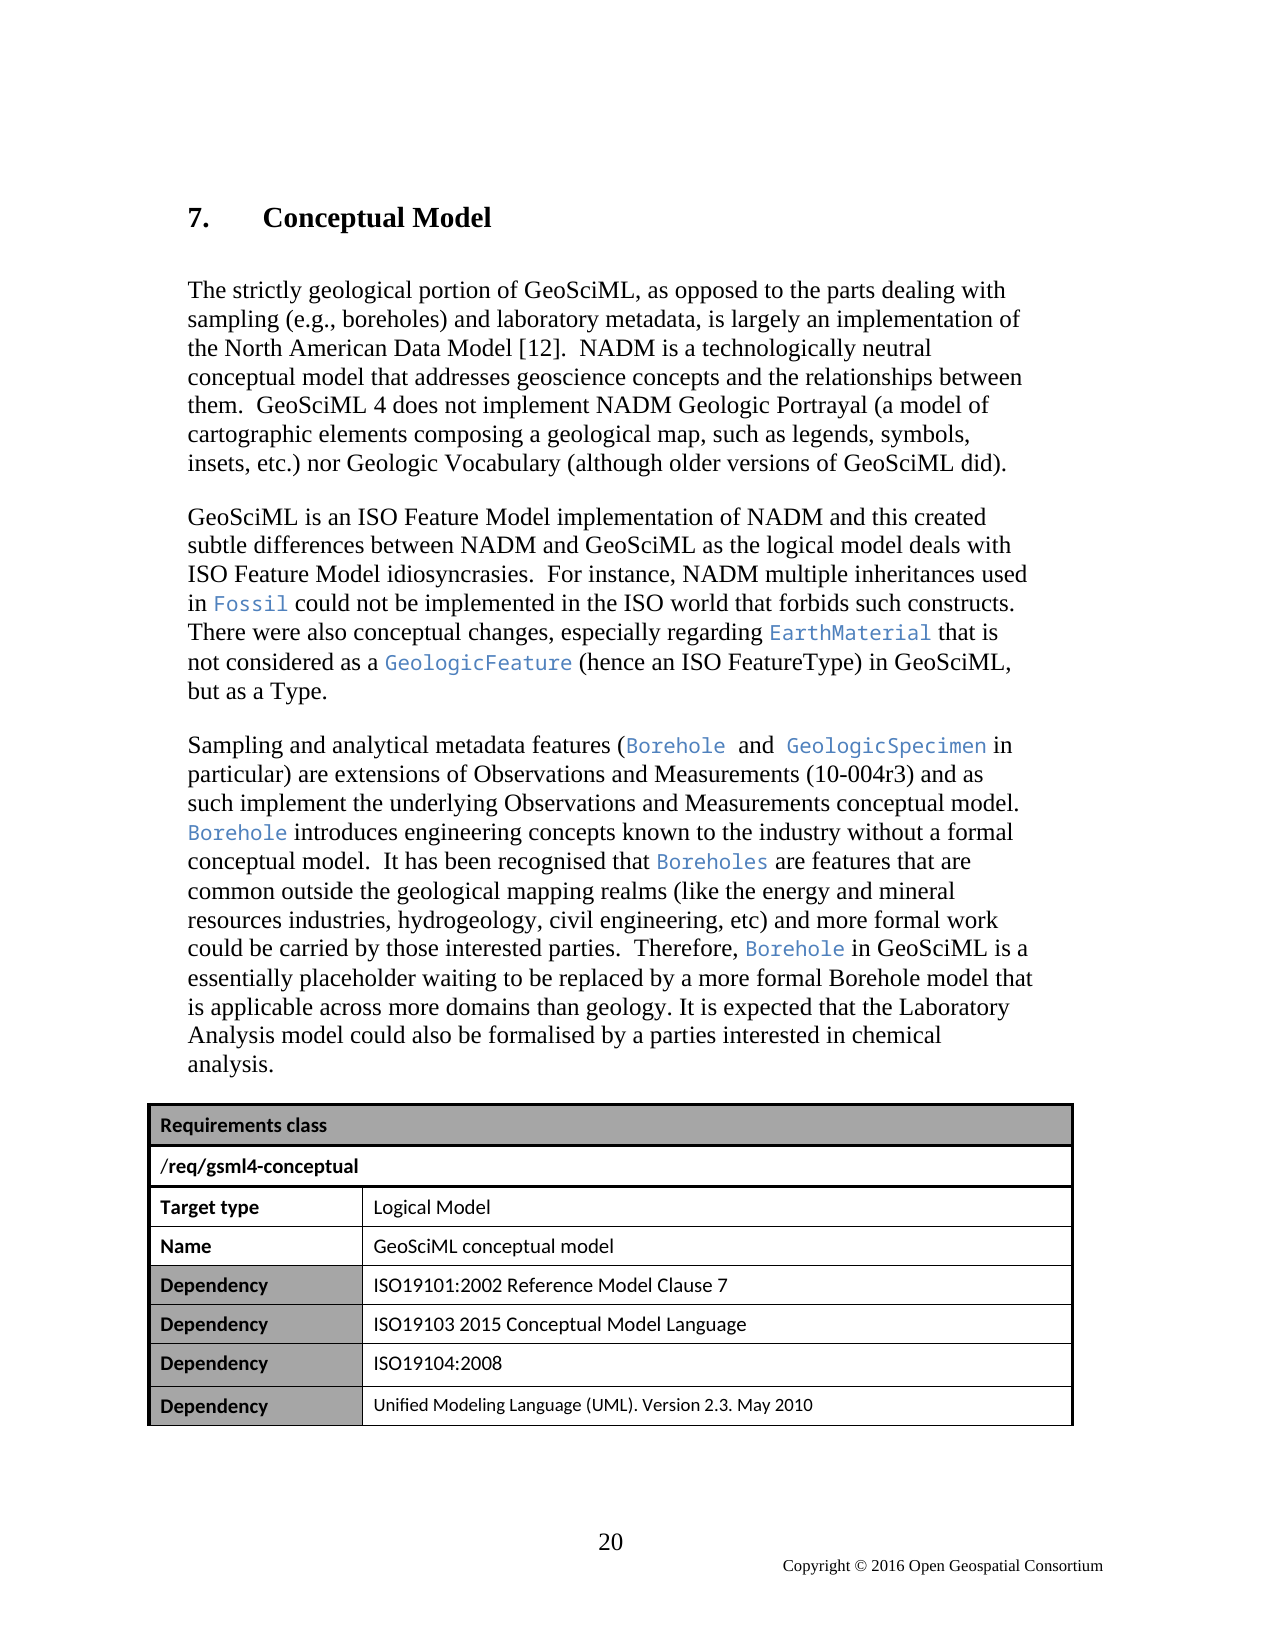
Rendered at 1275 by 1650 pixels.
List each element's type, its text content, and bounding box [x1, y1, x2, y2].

text GeoSciML is an ISO Feature Model implementation of NADM and this created subtle differences between NADM and GeoSciML as the logical model deals with ISO Feature Model idiosyncrasies. For instance, NADM multiple inheritances used in Fossil could not be implemented in the ISO world that forbids such constructs. There were also conceptual changes, especially regarding EarthMaterial that is not considered as a GeologicFeature (hence an ISO FeatureType) in GeoSciML, but as a Type. [187, 502, 1034, 705]
table_cell Target type [151, 1188, 362, 1226]
table_cell Dependency [151, 1305, 362, 1343]
table_cell Name [151, 1227, 362, 1265]
table_cell Logical Model [363, 1188, 1071, 1226]
table_cell ISO19103 2015 Conceptual Model Language [363, 1305, 1071, 1343]
table_cell Dependency [151, 1344, 362, 1386]
text Sampling and analytical metadata features (Borehole and GeologicSpecimen in particular) are extensions of Observations and Measurements (10-004r3) and as such implement the underlying Observations and Measurements conceptual model. Borehole introduces engineering concepts known to the industry without a formal conceptual model. It has been recognised that Boreholes are features that are common outside the geological mapping realms (like the energy and mineral resources industries, hydrogeology, civil engineering, etc) and more formal work could be carried by those interested parties. Therefore, Borehole in GeoSciML is a essentially placeholder waiting to be replaced by a more formal Borehole model that is applicable across more domains than geology. It is expected that the Laboratory Analysis model could also be formalised by a parties interested in chemical analysis. [187, 730, 1034, 1078]
table_cell Dependency [151, 1266, 362, 1304]
subtitle Conceptual Model [187, 200, 1034, 233]
table_cell Unified Modeling Language (UML). Version 2.3. May 2010 [363, 1387, 1071, 1425]
table_cell ISO19101:2002 Reference Model Clause 7 [363, 1266, 1071, 1304]
text The strictly geological portion of GeoSciML, as opposed to the parts dealing with sampling (e.g., boreholes) and laboratory metadata, is largely an implementation of the North American Data Model [12]. NADM is a technologically neutral conceptual model that addresses geoscience concepts and the relationships between them. GeoSciML 4 does not implement NADM Geologic Portrayal (a model of cartographic elements composing a geological map, such as legends, symbols, insets, etc.) nor Geologic Vocabulary (although older versions of GeoSciML did). [187, 275, 1034, 477]
table_cell /req/gsml4-conceptual [151, 1147, 1071, 1185]
table_header Requirements class [151, 1106, 1071, 1144]
table_cell ISO19104:2008 [363, 1344, 1071, 1386]
table_cell Dependency [151, 1387, 362, 1425]
table_cell GeoSciML conceptual model [363, 1227, 1071, 1265]
